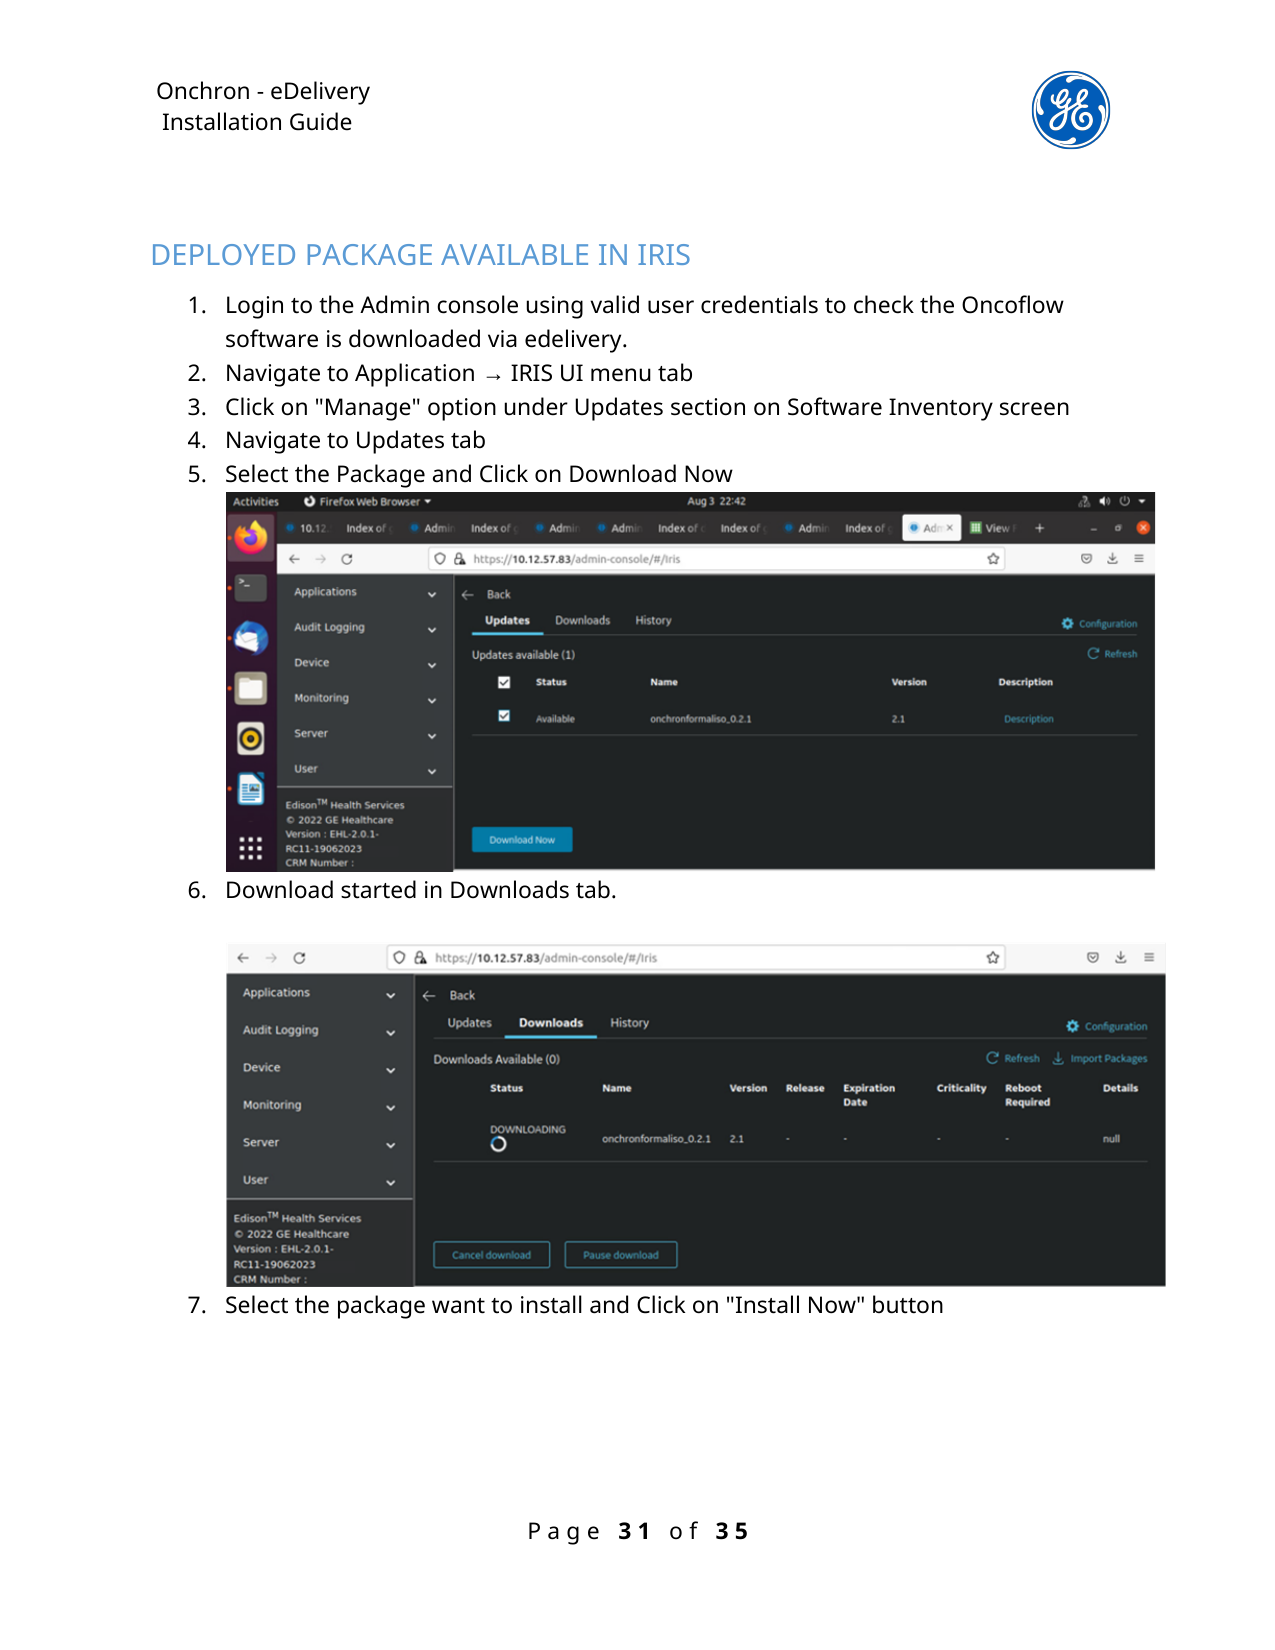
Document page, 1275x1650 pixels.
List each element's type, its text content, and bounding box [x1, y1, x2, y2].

list Navigate to Application → IRIS UI menu tab [187, 357, 1125, 388]
subtitle DEPLOYED PACKAGE AVAILABLE IN IRIS [150, 234, 1125, 274]
picture [1012, 51, 1130, 169]
list Login to the Admin console using valid user credentials to check the Oncoflow software is downloaded via edelivery. [187, 289, 1125, 354]
list Select the package want to install and Click on "Install Now" button [187, 1289, 1125, 1321]
list Select the Package and Click on Download Now [187, 458, 1125, 489]
list Navigate to Updates tab [187, 424, 1125, 456]
list Click on "Manage" option under Updates section on Software Inventory screen [187, 391, 1125, 422]
list Download started in Downloads tab. [187, 873, 1125, 905]
